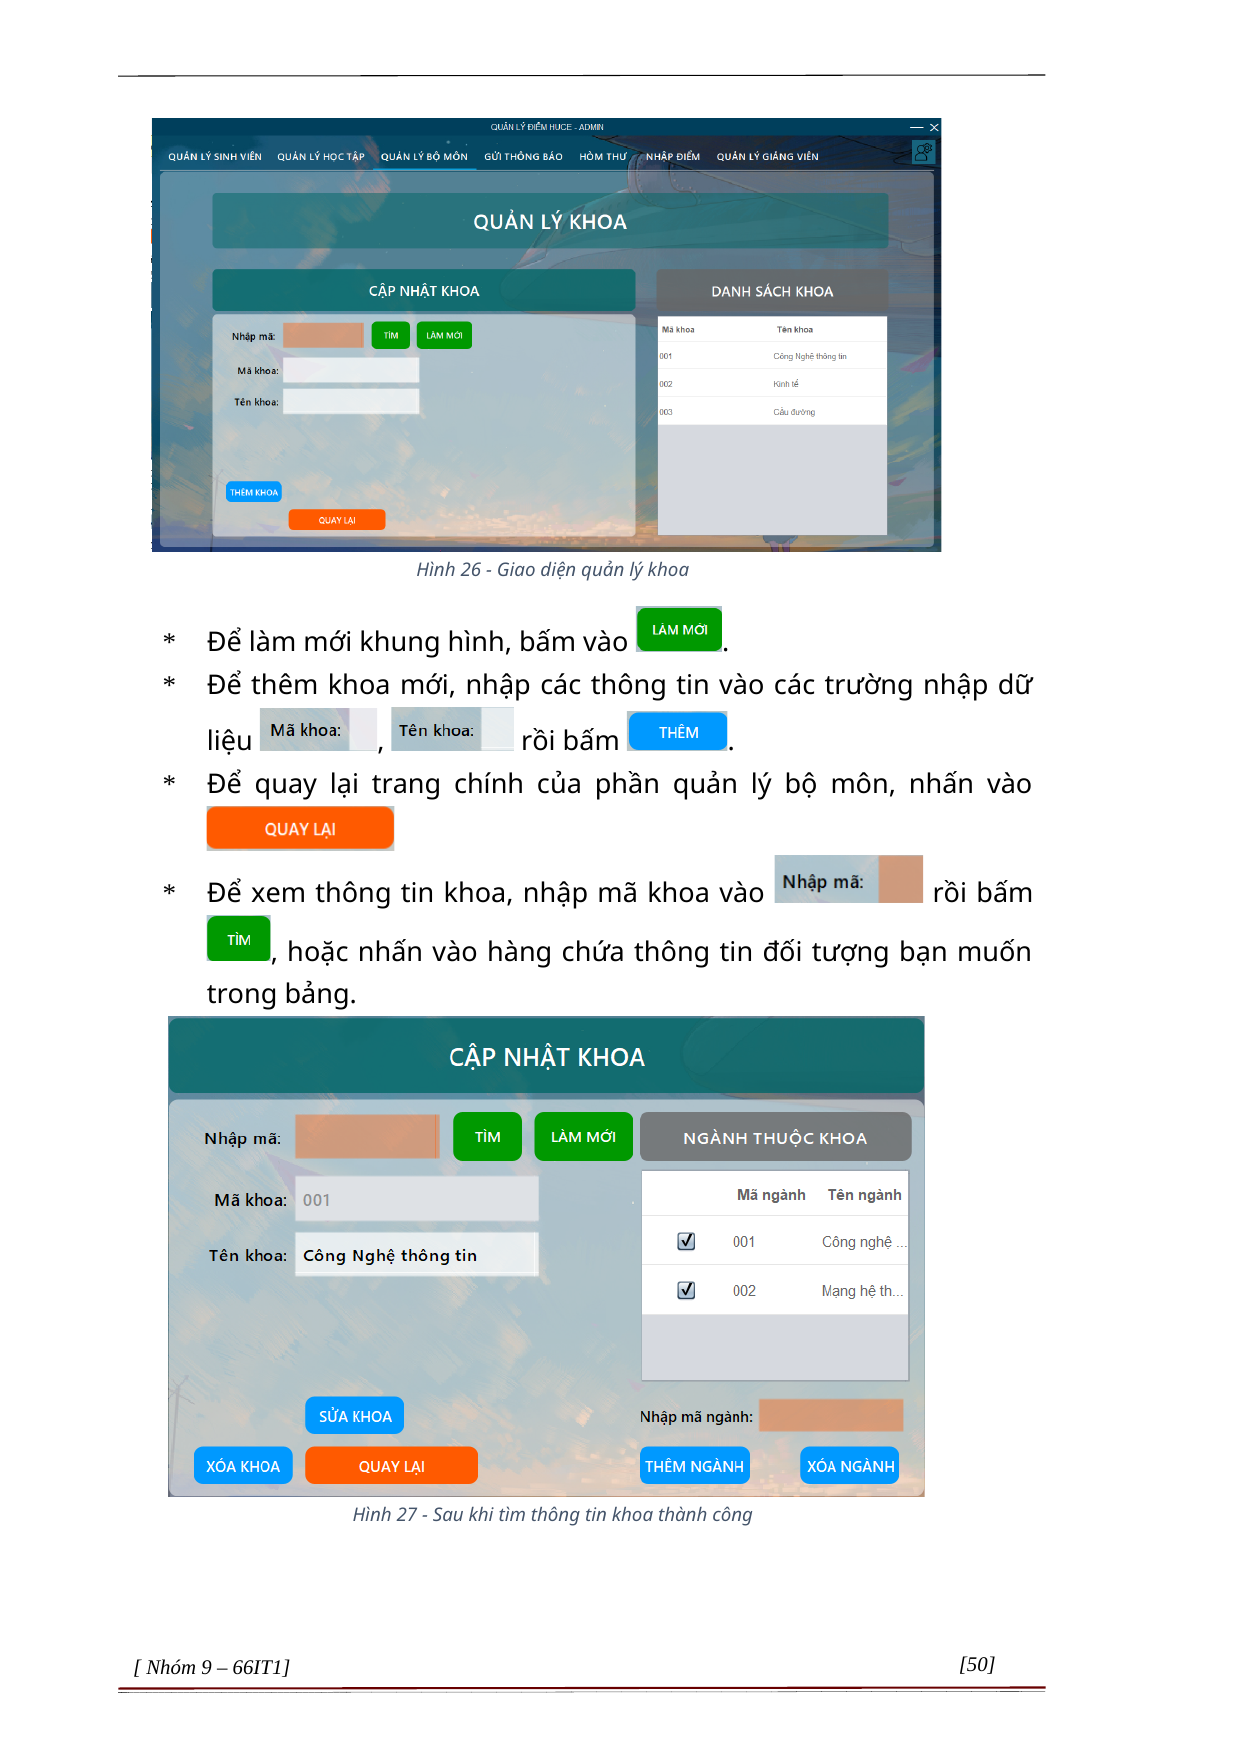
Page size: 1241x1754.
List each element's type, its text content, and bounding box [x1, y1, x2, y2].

picture [206, 806, 395, 851]
list Để làm mới khung hình, bấm vào . [162, 606, 1033, 660]
picture [774, 855, 924, 903]
picture [259, 708, 378, 751]
picture [635, 606, 722, 652]
text Hình 27 - Sau khi tìm thông tin khoa thành công [74, 1502, 1033, 1527]
list Để thêm khoa mới, nhập các thông tin vào các trường nhập dữ liệu , rồi bấm . [162, 665, 1033, 759]
picture [391, 707, 514, 751]
picture [206, 915, 271, 961]
list Để xem thông tin khoa, nhập mã khoa vào rồi bấm , hoặc nhấn vào hàng chứa thông tin đối tượng bạn muốn trong bảng. [162, 855, 1033, 1011]
list Để quay lại trang chính của phần quản lý bộ môn, nhấn vào [162, 764, 1033, 850]
picture [151, 136, 942, 552]
picture [626, 711, 728, 751]
picture [168, 1016, 925, 1497]
picture [590, 125, 600, 129]
text Hình 26 - Giao diện quản lý khoa [74, 556, 1033, 582]
